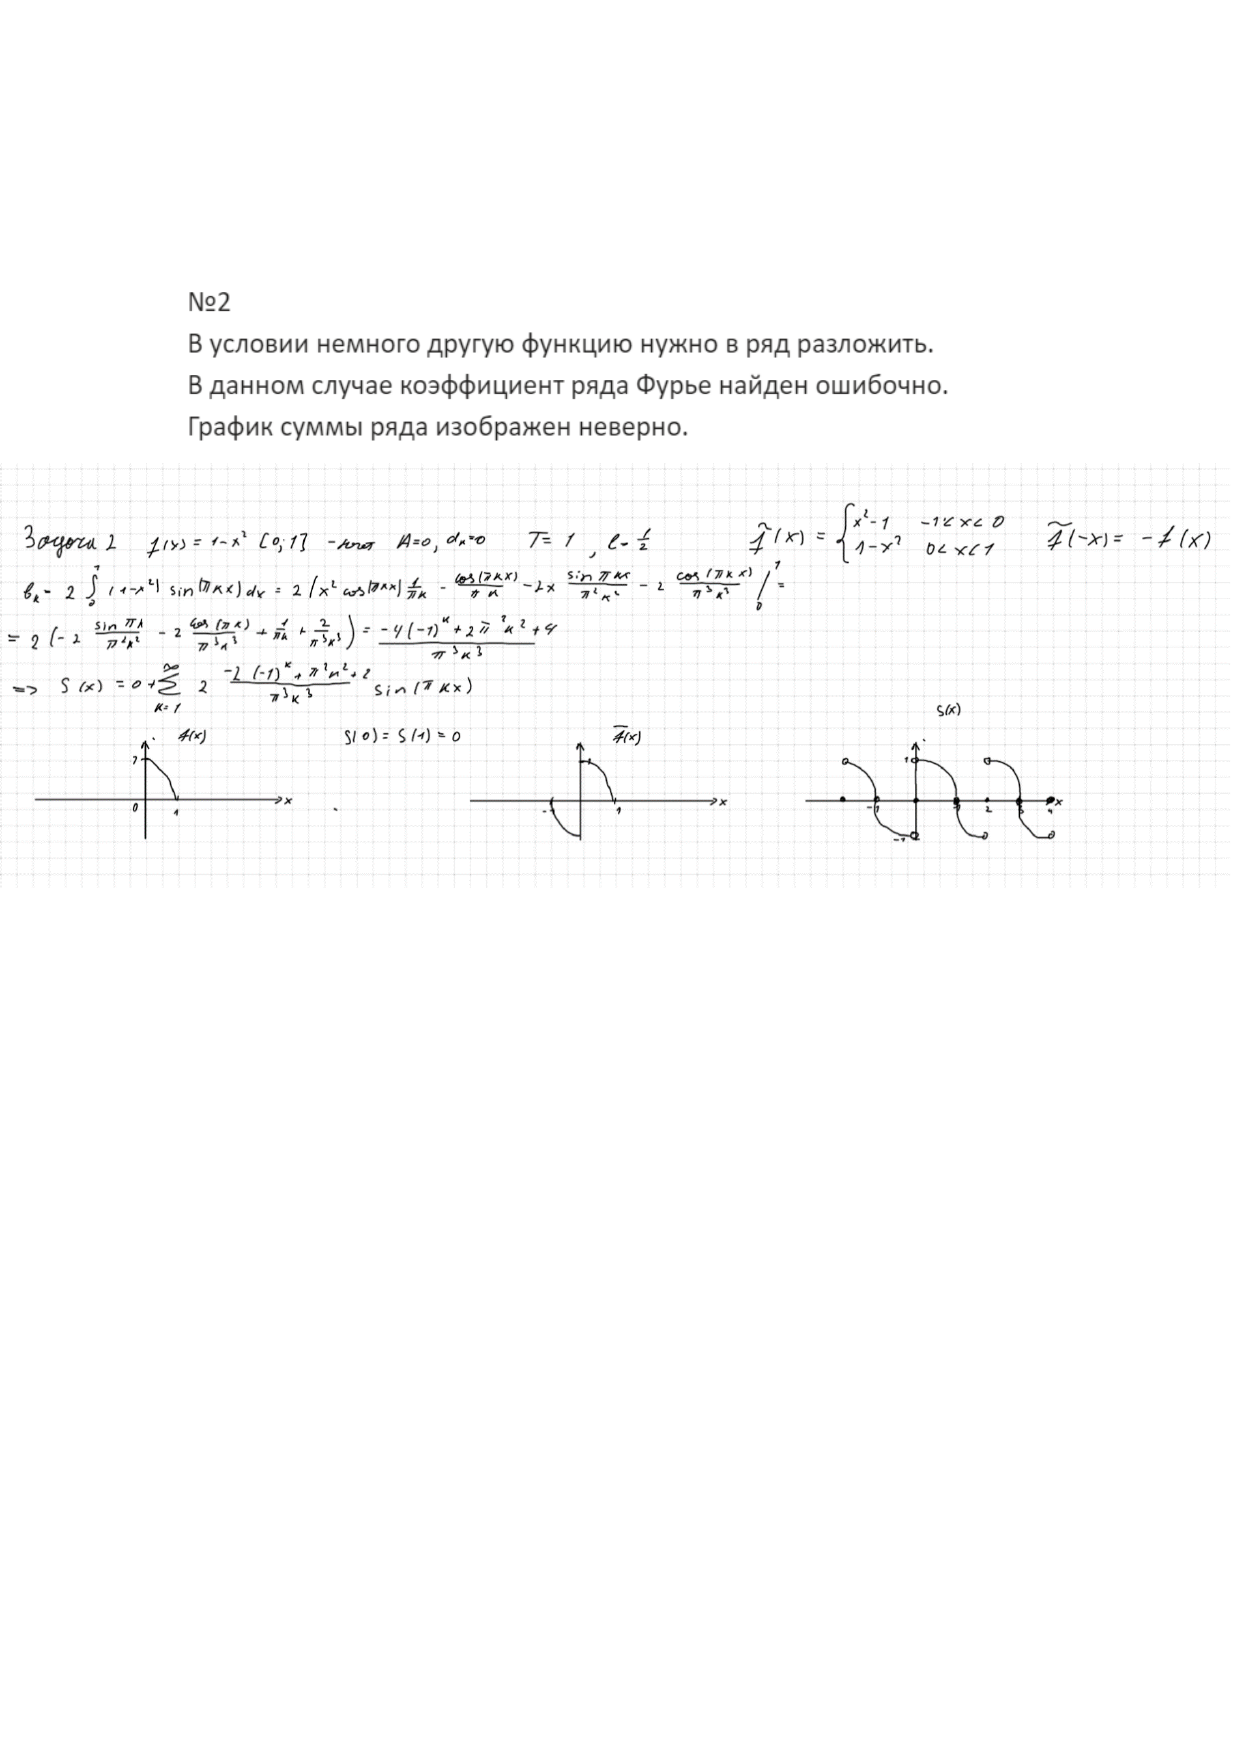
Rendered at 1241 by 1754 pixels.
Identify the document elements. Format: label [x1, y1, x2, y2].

picture [0, 282, 1231, 888]
